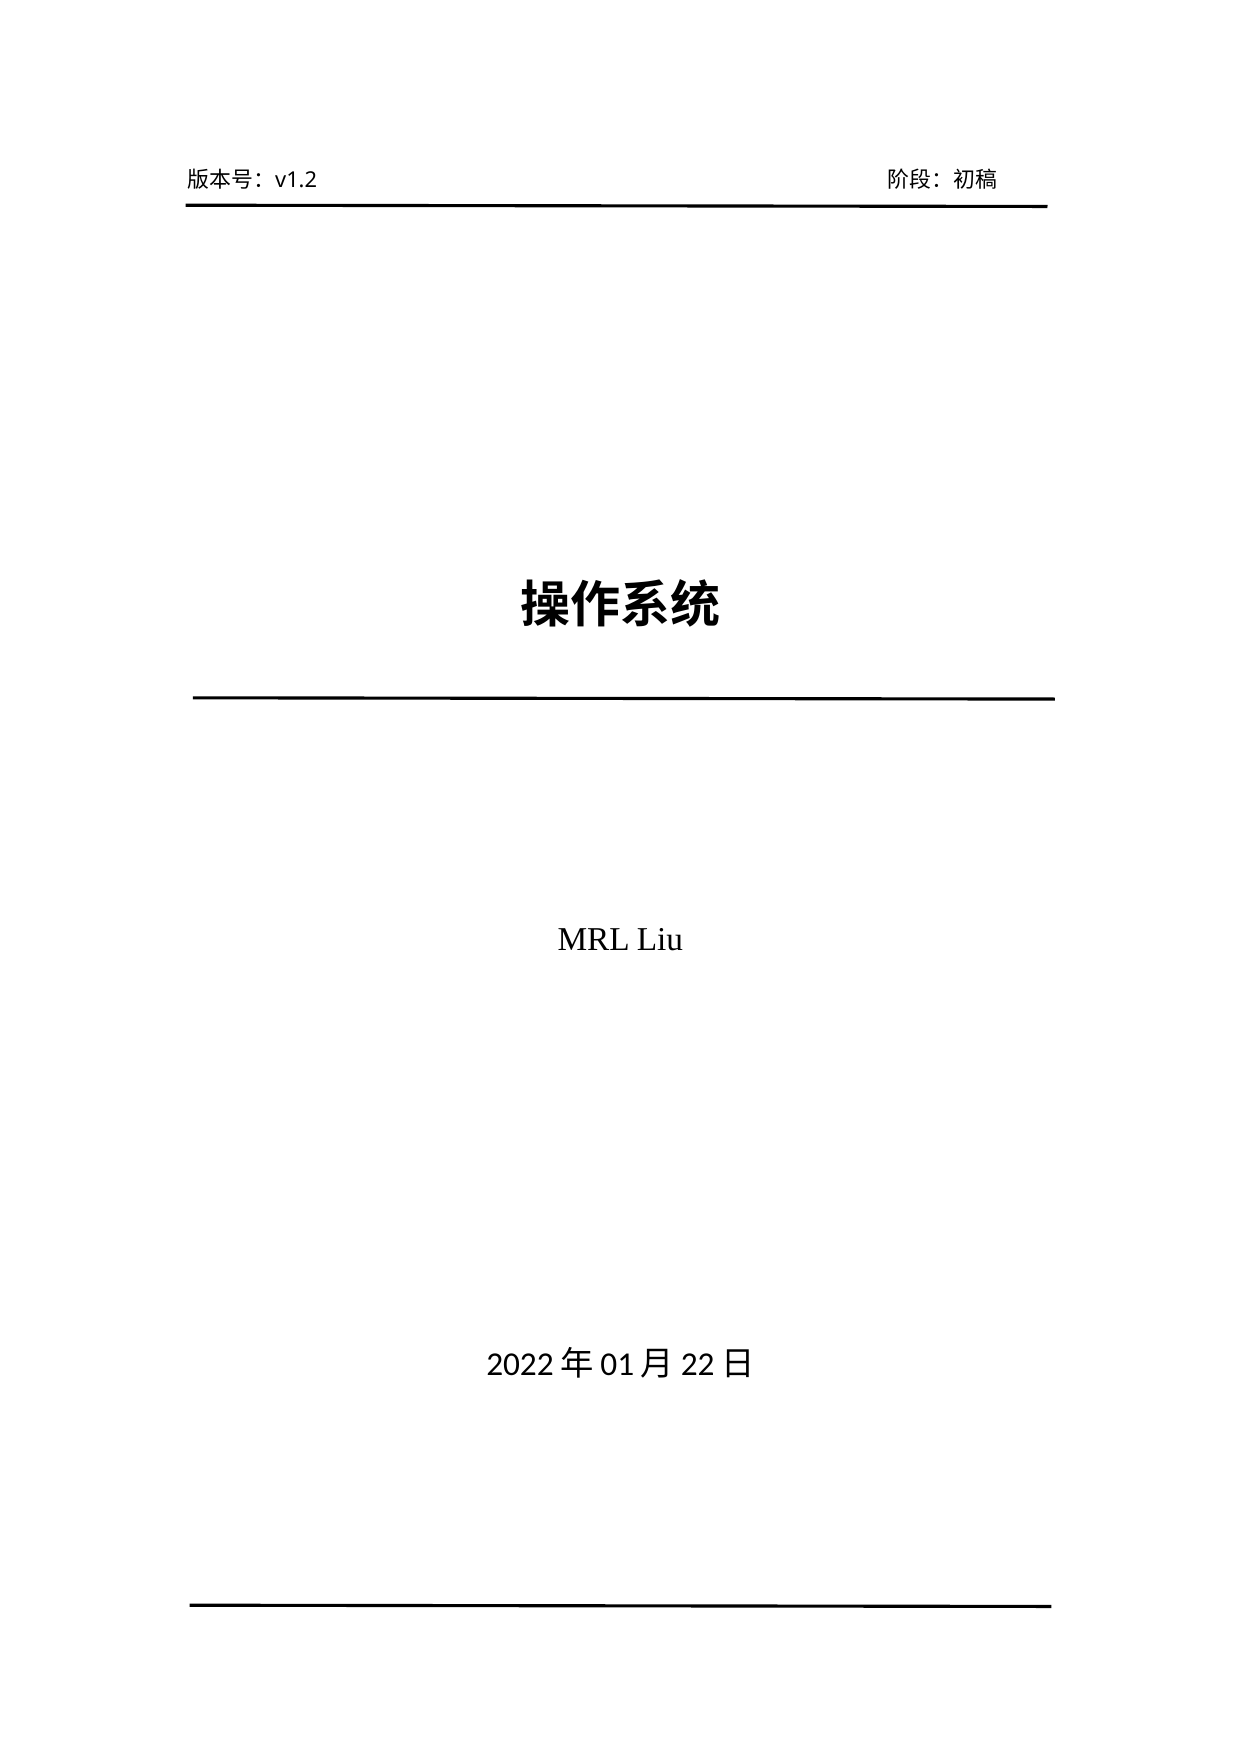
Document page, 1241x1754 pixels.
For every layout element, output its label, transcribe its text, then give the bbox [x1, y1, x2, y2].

text 版本号：v1.2 阶段：初稿 [187, 162, 1053, 194]
text MRL Liu [187, 906, 1053, 971]
text 2022年01月22日 [187, 1329, 1053, 1394]
subtitle 操作系统 [187, 552, 1053, 649]
